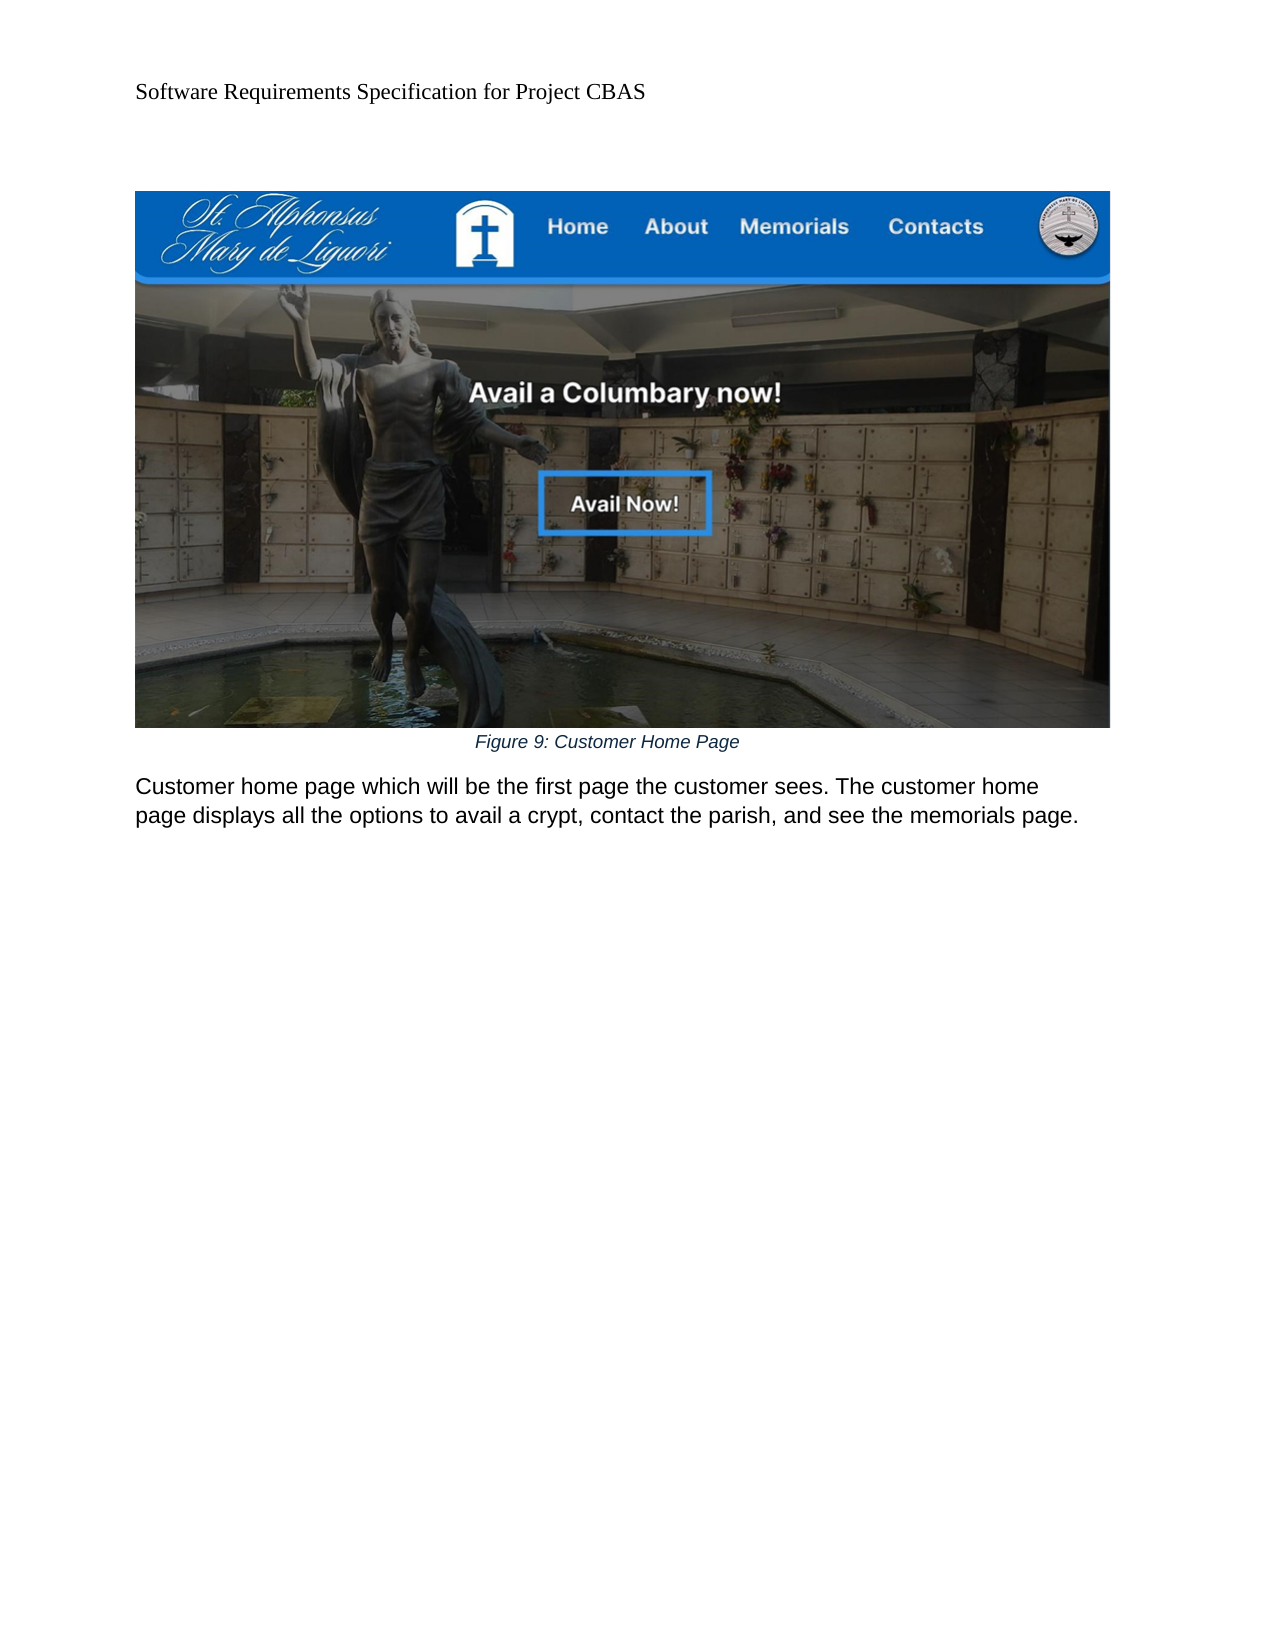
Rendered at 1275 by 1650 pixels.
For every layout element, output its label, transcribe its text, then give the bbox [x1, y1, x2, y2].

picture [135, 191, 1111, 728]
text Customer home page which will be the first page the customer sees. The customer home page displays all the options to avail a crypt, contact the parish, and see the memorials page. [135, 773, 1081, 828]
text Figure 9: Customer Home Page [135, 731, 1081, 752]
